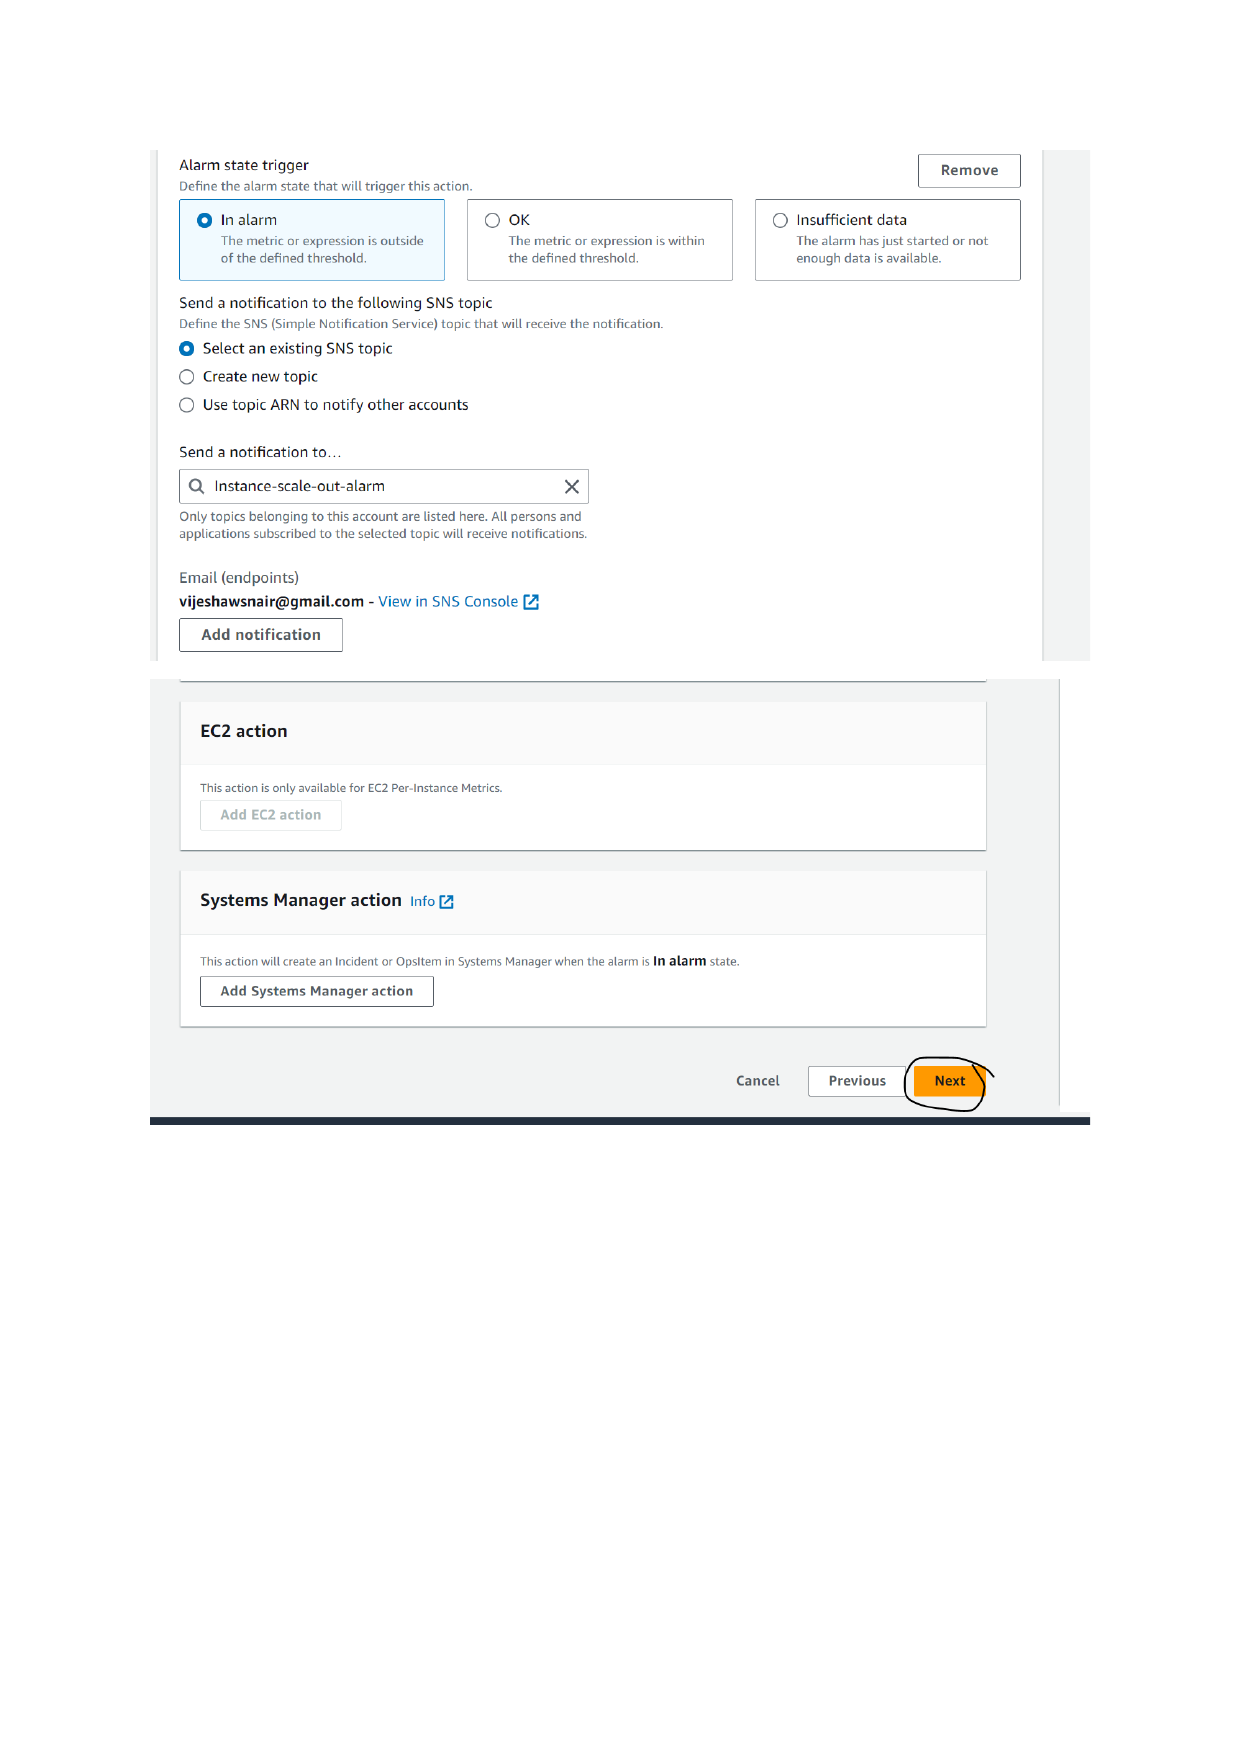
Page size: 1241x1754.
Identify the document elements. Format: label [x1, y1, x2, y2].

picture [150, 150, 1091, 661]
picture [150, 679, 1091, 1125]
